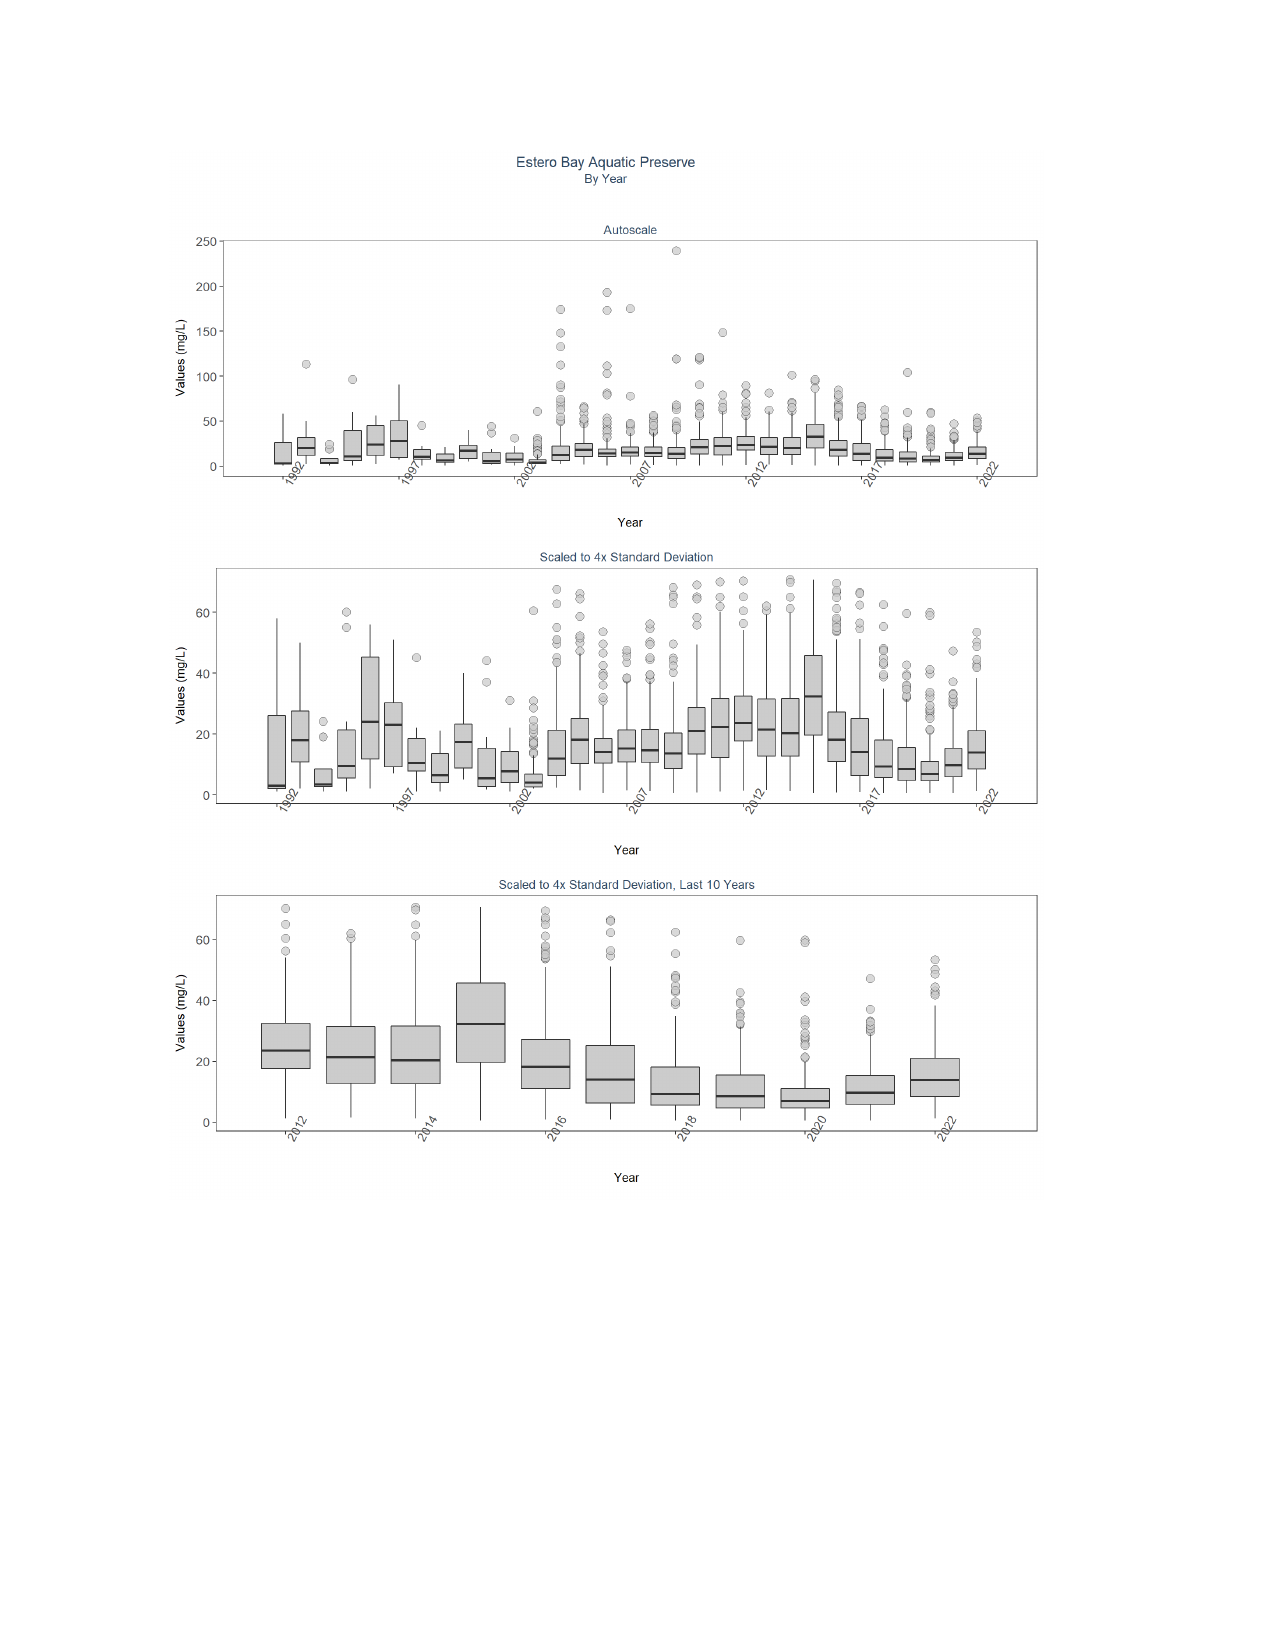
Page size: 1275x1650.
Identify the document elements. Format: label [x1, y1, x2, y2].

picture [168, 150, 1044, 1200]
